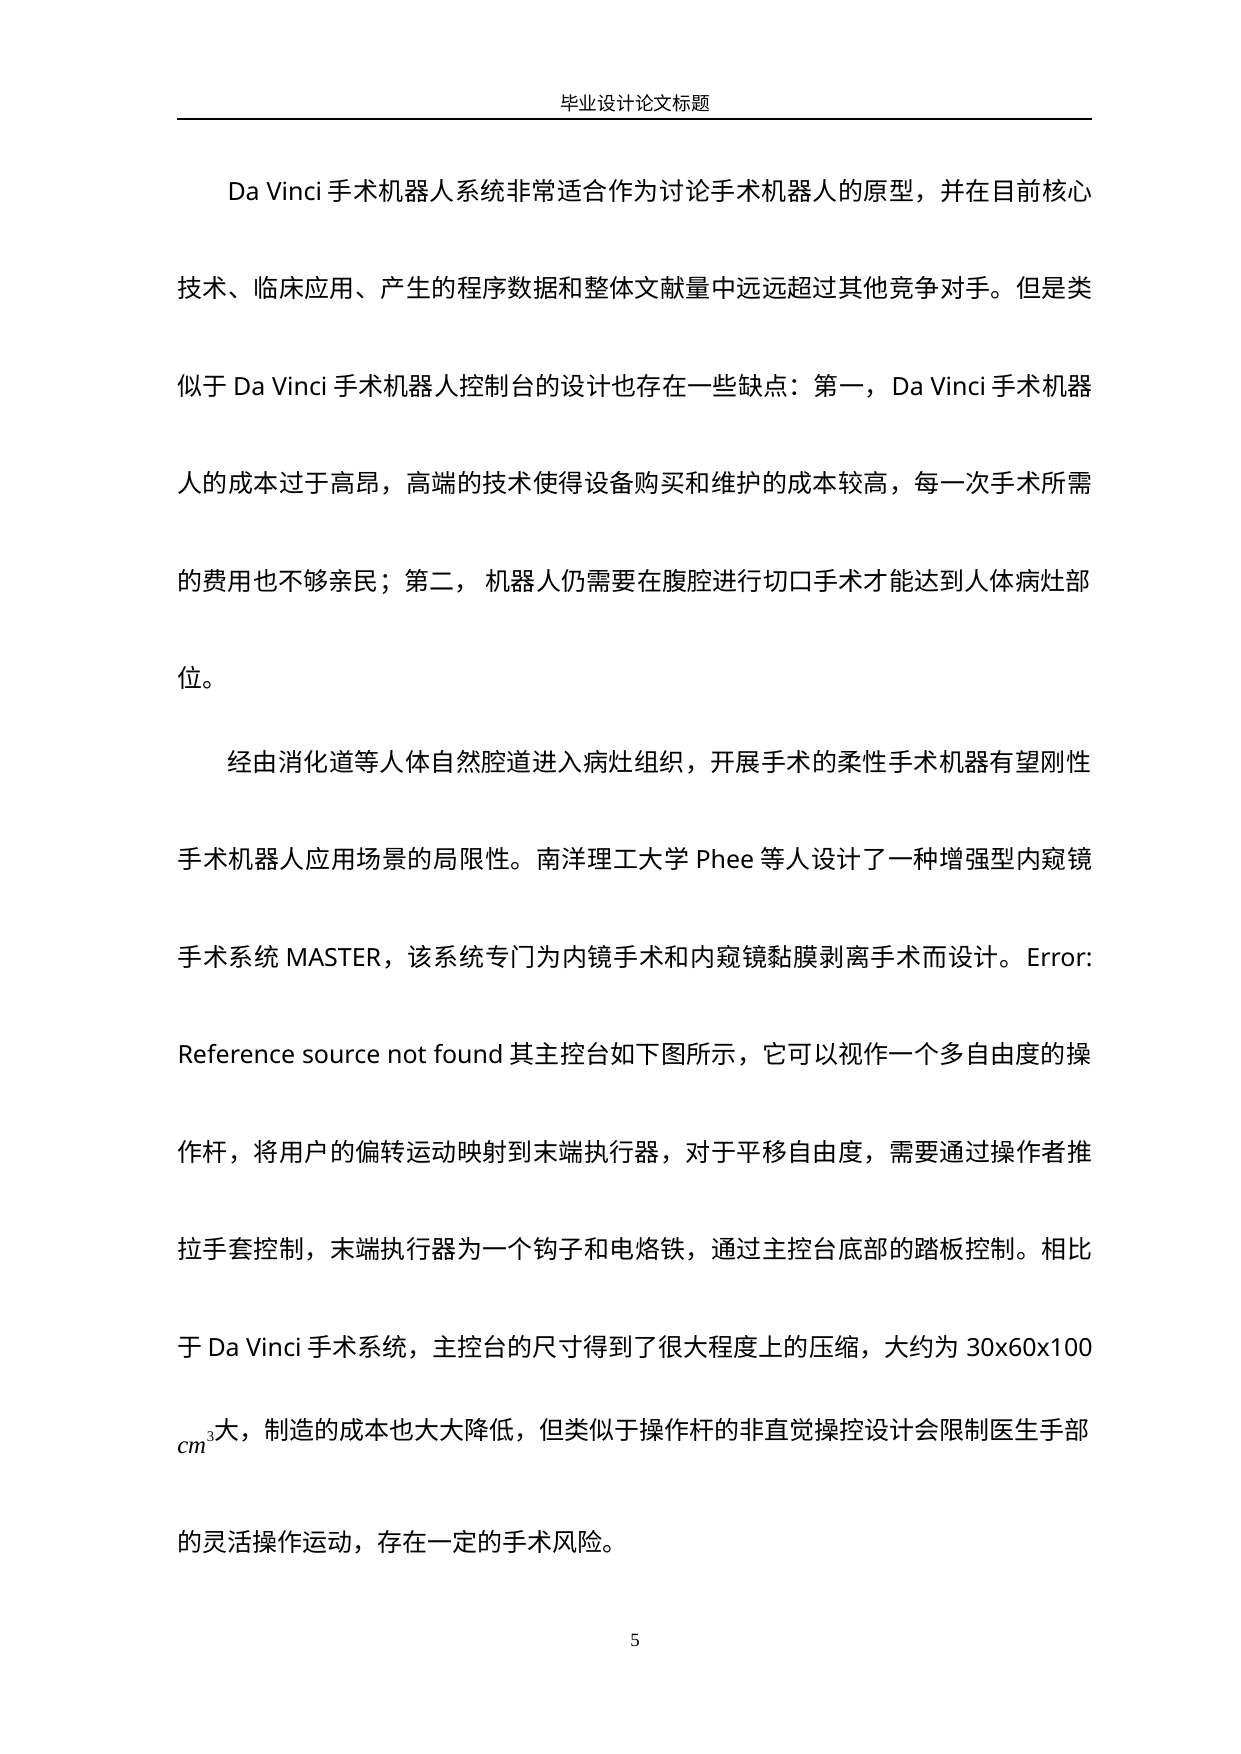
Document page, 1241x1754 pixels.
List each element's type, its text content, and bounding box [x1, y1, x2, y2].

text Da Vinci手术机器人系统非常适合作为讨论手术机器人的原型，并在目前核心技术、临床应用、产生的程序数据和整体文献量中远远超过其他竞争对手。但是类似于Da Vinci手术机器人控制台的设计也存在一些缺点：第一，Da Vinci手术机器人的成本过于高昂，高端的技术使得设备购买和维护的成本较高，每一次手术所需的费用也不够亲民；第二， 机器人仍需要在腹腔进行切口手术才能达到人体病灶部位。 [177, 157, 1092, 709]
